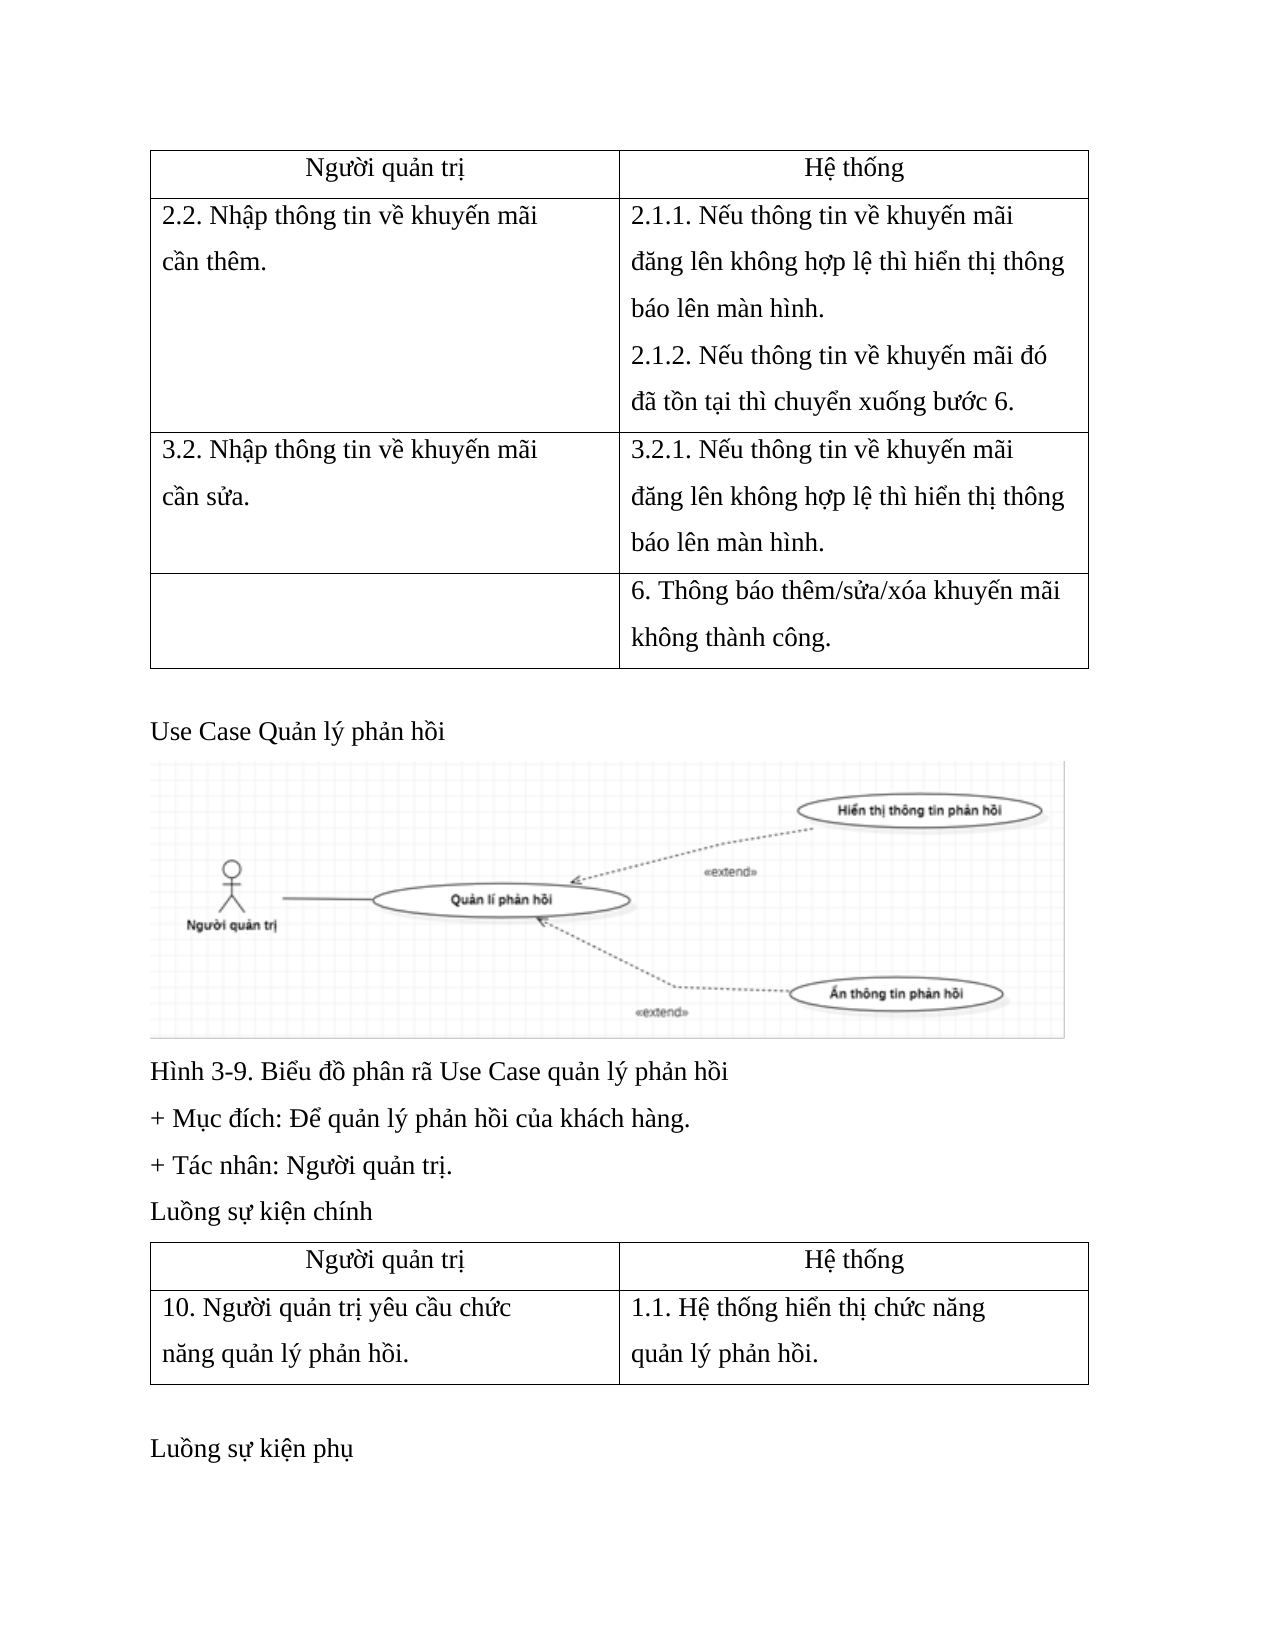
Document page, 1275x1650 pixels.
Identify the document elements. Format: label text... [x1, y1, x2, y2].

text + Mục đích: Để quản lý phản hồi của khách hàng. [150, 1102, 1125, 1133]
table_header Người quản trị [151, 151, 619, 198]
text Hình 3-9. Biểu đồ phân rã Use Case quản lý phản hồi [150, 1056, 1125, 1087]
text Use Case Quản lý phản hồi [150, 715, 1125, 746]
table_cell 3.2.1. Nếu thông tin về khuyến mãi đăng lên không hợp lệ thì hiển thị thông báo lên màn hình. [620, 433, 1088, 573]
table_header Hệ thống [620, 1243, 1088, 1290]
table_cell 10. Người quản trị yêu cầu chức năng quản lý phản hồi. [151, 1291, 619, 1384]
table_cell [151, 574, 619, 667]
text Luồng sự kiện chính [150, 1196, 1125, 1227]
table_cell 6. Thông báo thêm/sửa/xóa khuyến mãi không thành công. [620, 574, 1088, 667]
table_header Người quản trị [151, 1243, 619, 1290]
text Luồng sự kiện phụ [150, 1432, 1125, 1463]
text + Tác nhân: Người quản trị. [150, 1149, 1125, 1180]
table_header Hệ thống [620, 151, 1088, 198]
table_cell 2.1.1. Nếu thông tin về khuyến mãi đăng lên không hợp lệ thì hiển thị thông báo lên màn hình. 2.1.2. Nếu thông tin về khuyến mãi đó đã tồn tại thì chuyển xuống bước 6. [620, 199, 1088, 432]
table_cell 2.2. Nhập thông tin về khuyến mãi cần thêm. [151, 199, 619, 432]
table_cell 1.1. Hệ thống hiển thị chức năng quản lý phản hồi. [620, 1291, 1088, 1384]
table_cell 3.2. Nhập thông tin về khuyến mãi cần sửa. [151, 433, 619, 573]
picture [150, 761, 1066, 1040]
